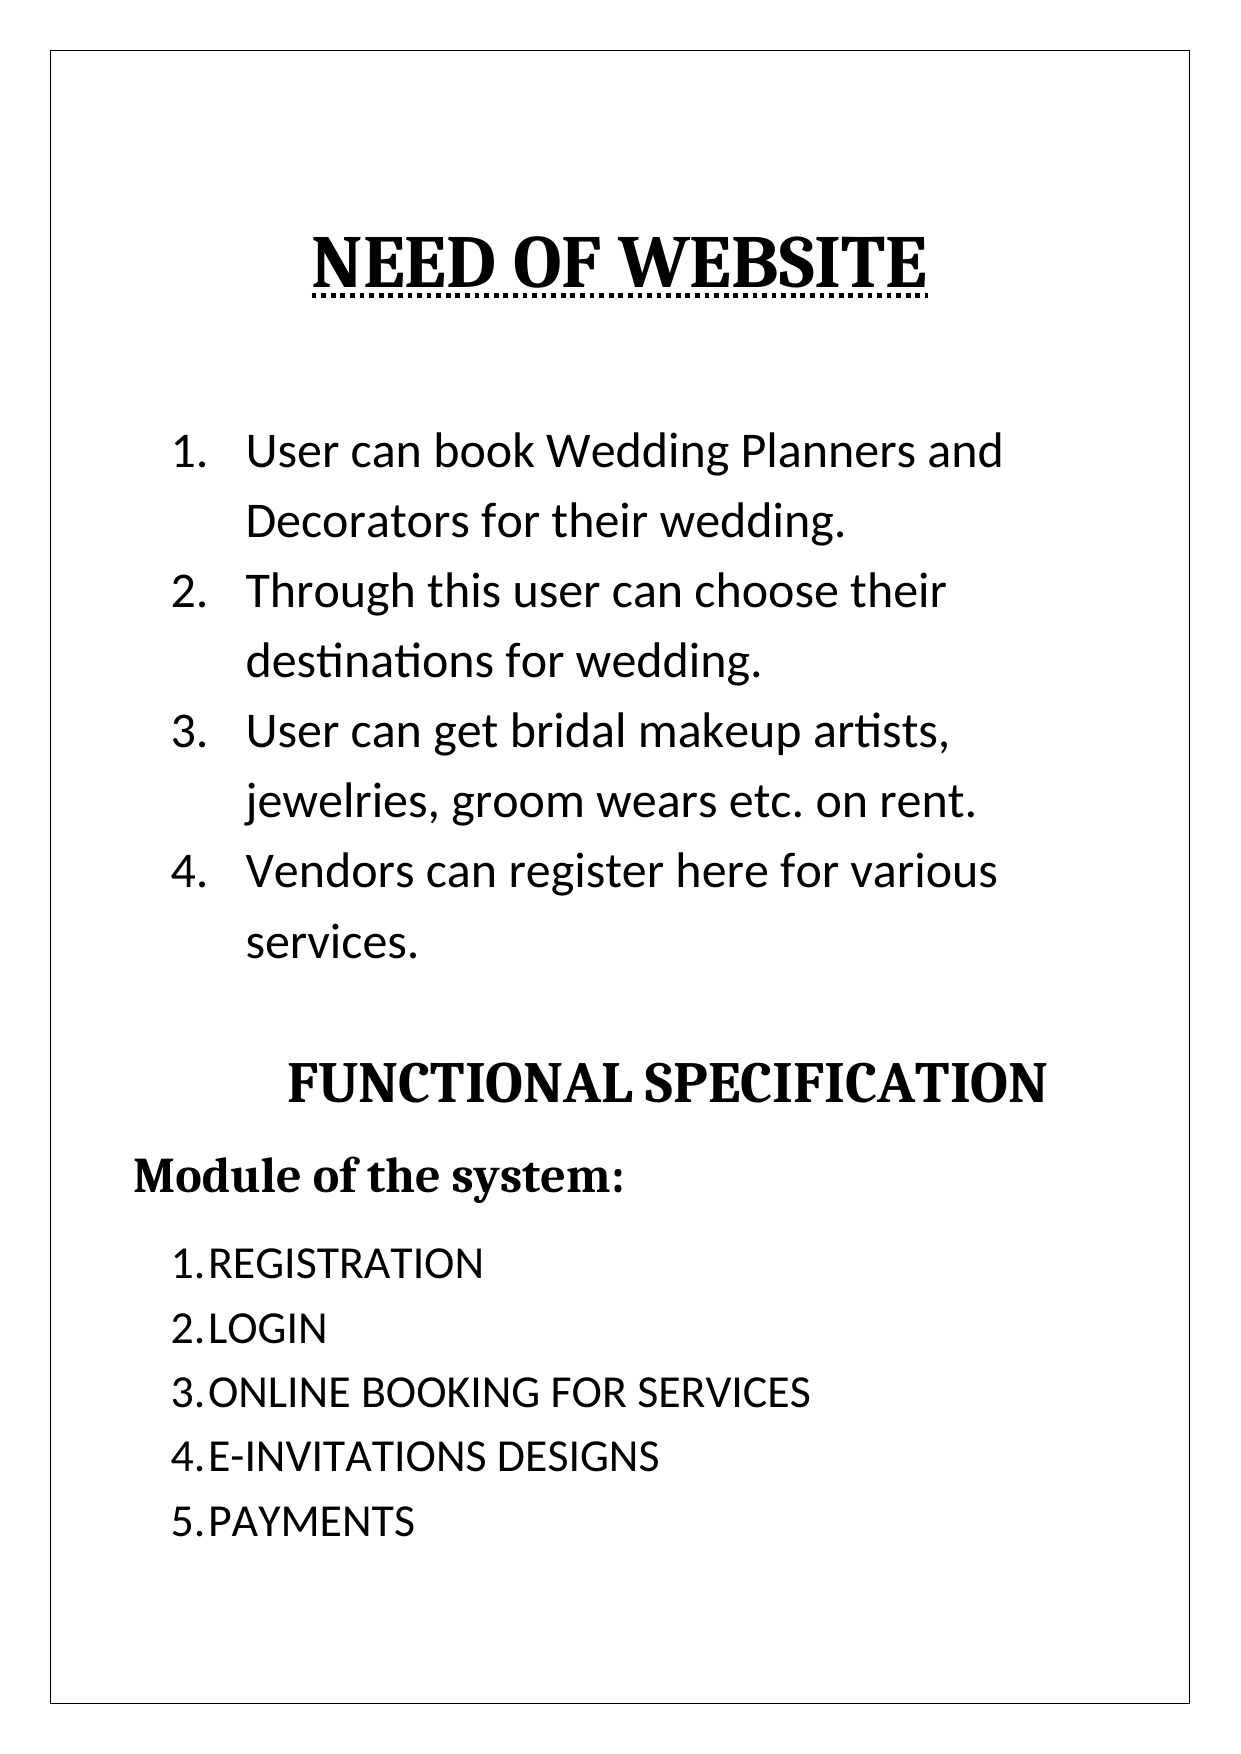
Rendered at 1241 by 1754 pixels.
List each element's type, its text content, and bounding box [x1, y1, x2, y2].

list ONLINE BOOKING FOR SERVICES [170, 1363, 1090, 1419]
list User can get bridal makeup artists, jewelries, groom wears etc. on rent. [170, 699, 1090, 830]
list REGISTRATION [170, 1234, 1090, 1290]
text Module of the system: [133, 1148, 1090, 1205]
list User can book Wedding Planners and Decorators for their wedding. [170, 419, 1090, 550]
list LOGIN [170, 1299, 1090, 1355]
list E-INVITATIONS DESIGNS [170, 1427, 1090, 1483]
list Vendors can register here for various services. [170, 839, 1090, 971]
list Through this user can choose their destinations for wedding. [170, 559, 1090, 690]
list PAYMENTS [170, 1492, 1090, 1547]
list FUNCTIONAL SPECIFICATION [245, 1050, 1090, 1117]
list NEED OF WEBSITE [149, 220, 1090, 307]
